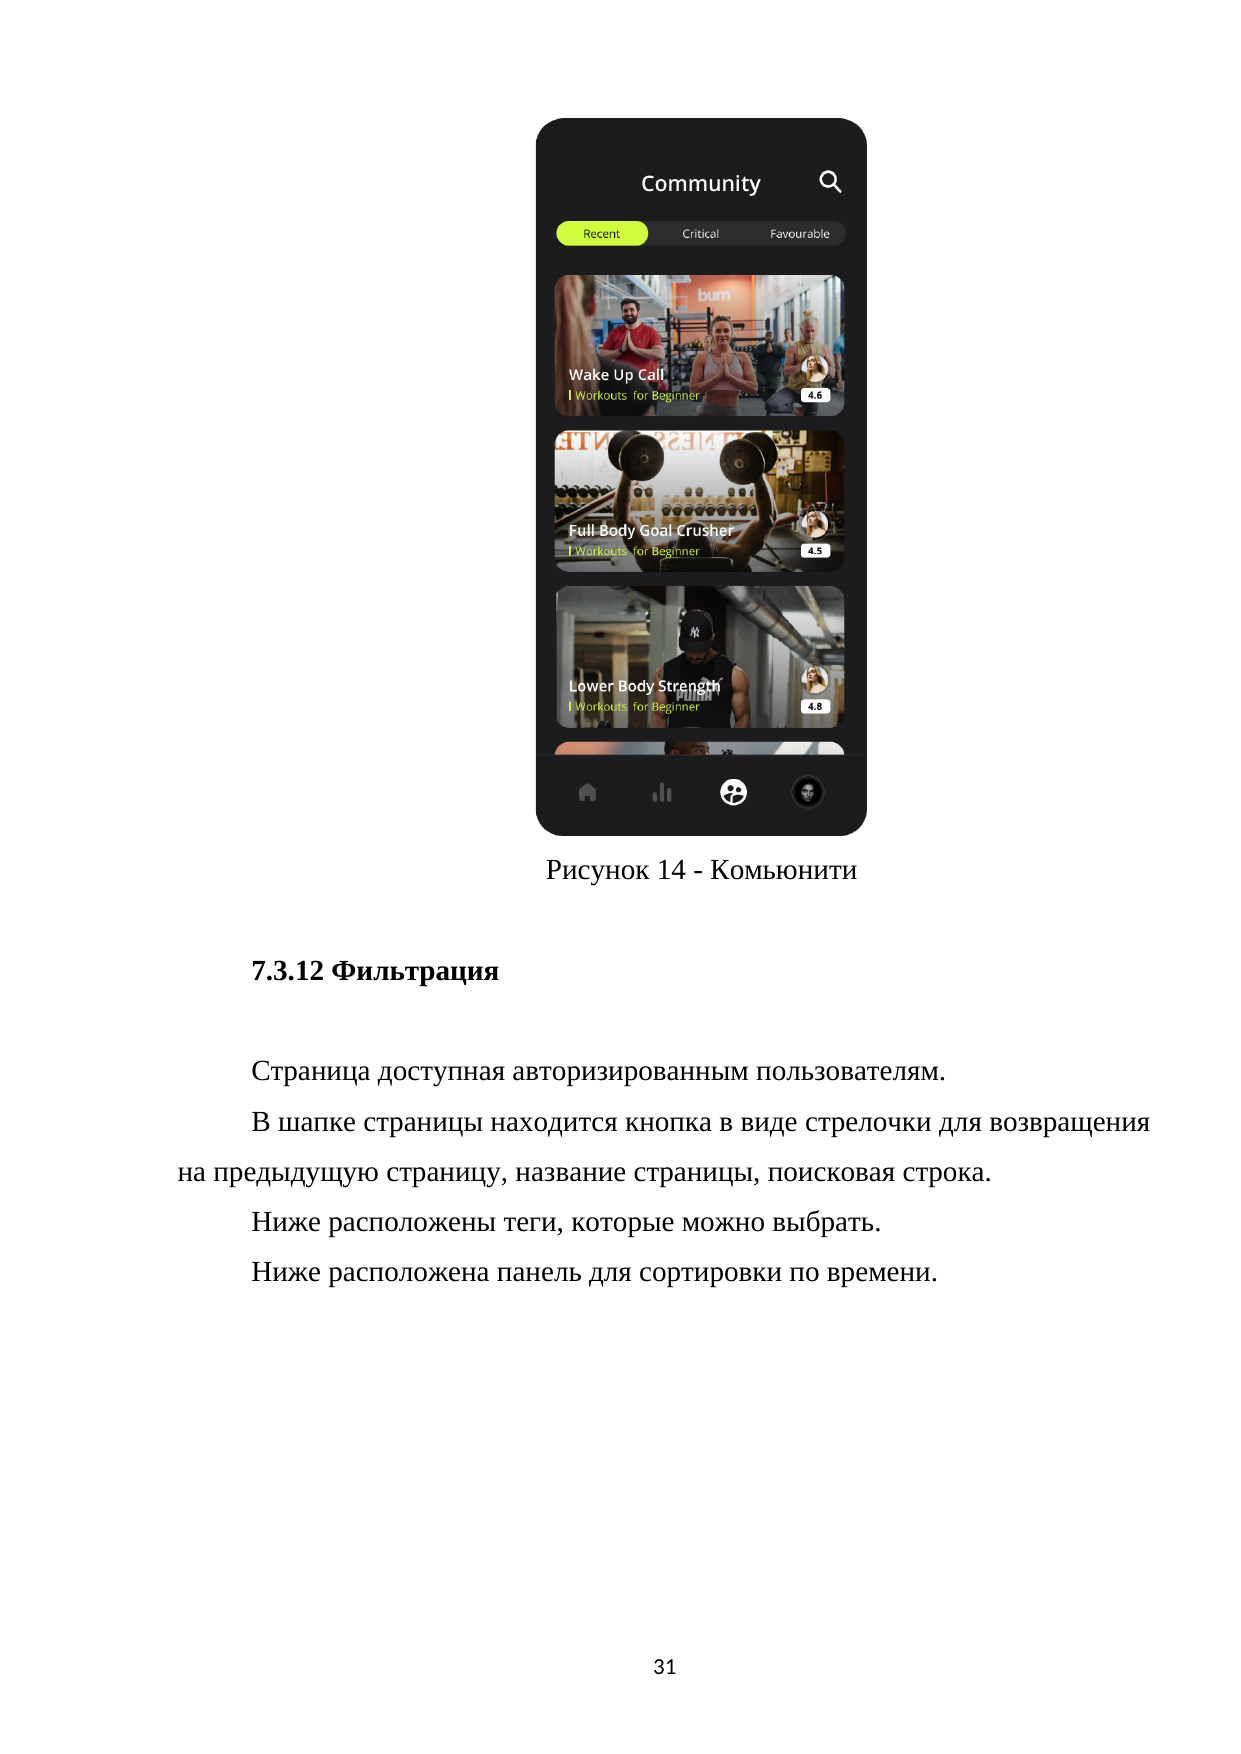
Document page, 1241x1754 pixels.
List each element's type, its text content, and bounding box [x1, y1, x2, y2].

text Ниже расположены теги, которые можно выбрать. [177, 1204, 1152, 1238]
picture [535, 118, 867, 836]
text Фильтрация [215, 953, 1152, 986]
text Ниже расположена панель для сортировки по времени. [177, 1254, 1152, 1288]
text Страница доступная авторизированным пользователям. [177, 1053, 1152, 1087]
text В шапке страницы находится кнопка в виде стрелочки для возвращения на предыдущую страницу, название страницы, поисковая строка. [177, 1104, 1152, 1187]
text Рисунок 14 - Комьюнити [177, 852, 1152, 886]
